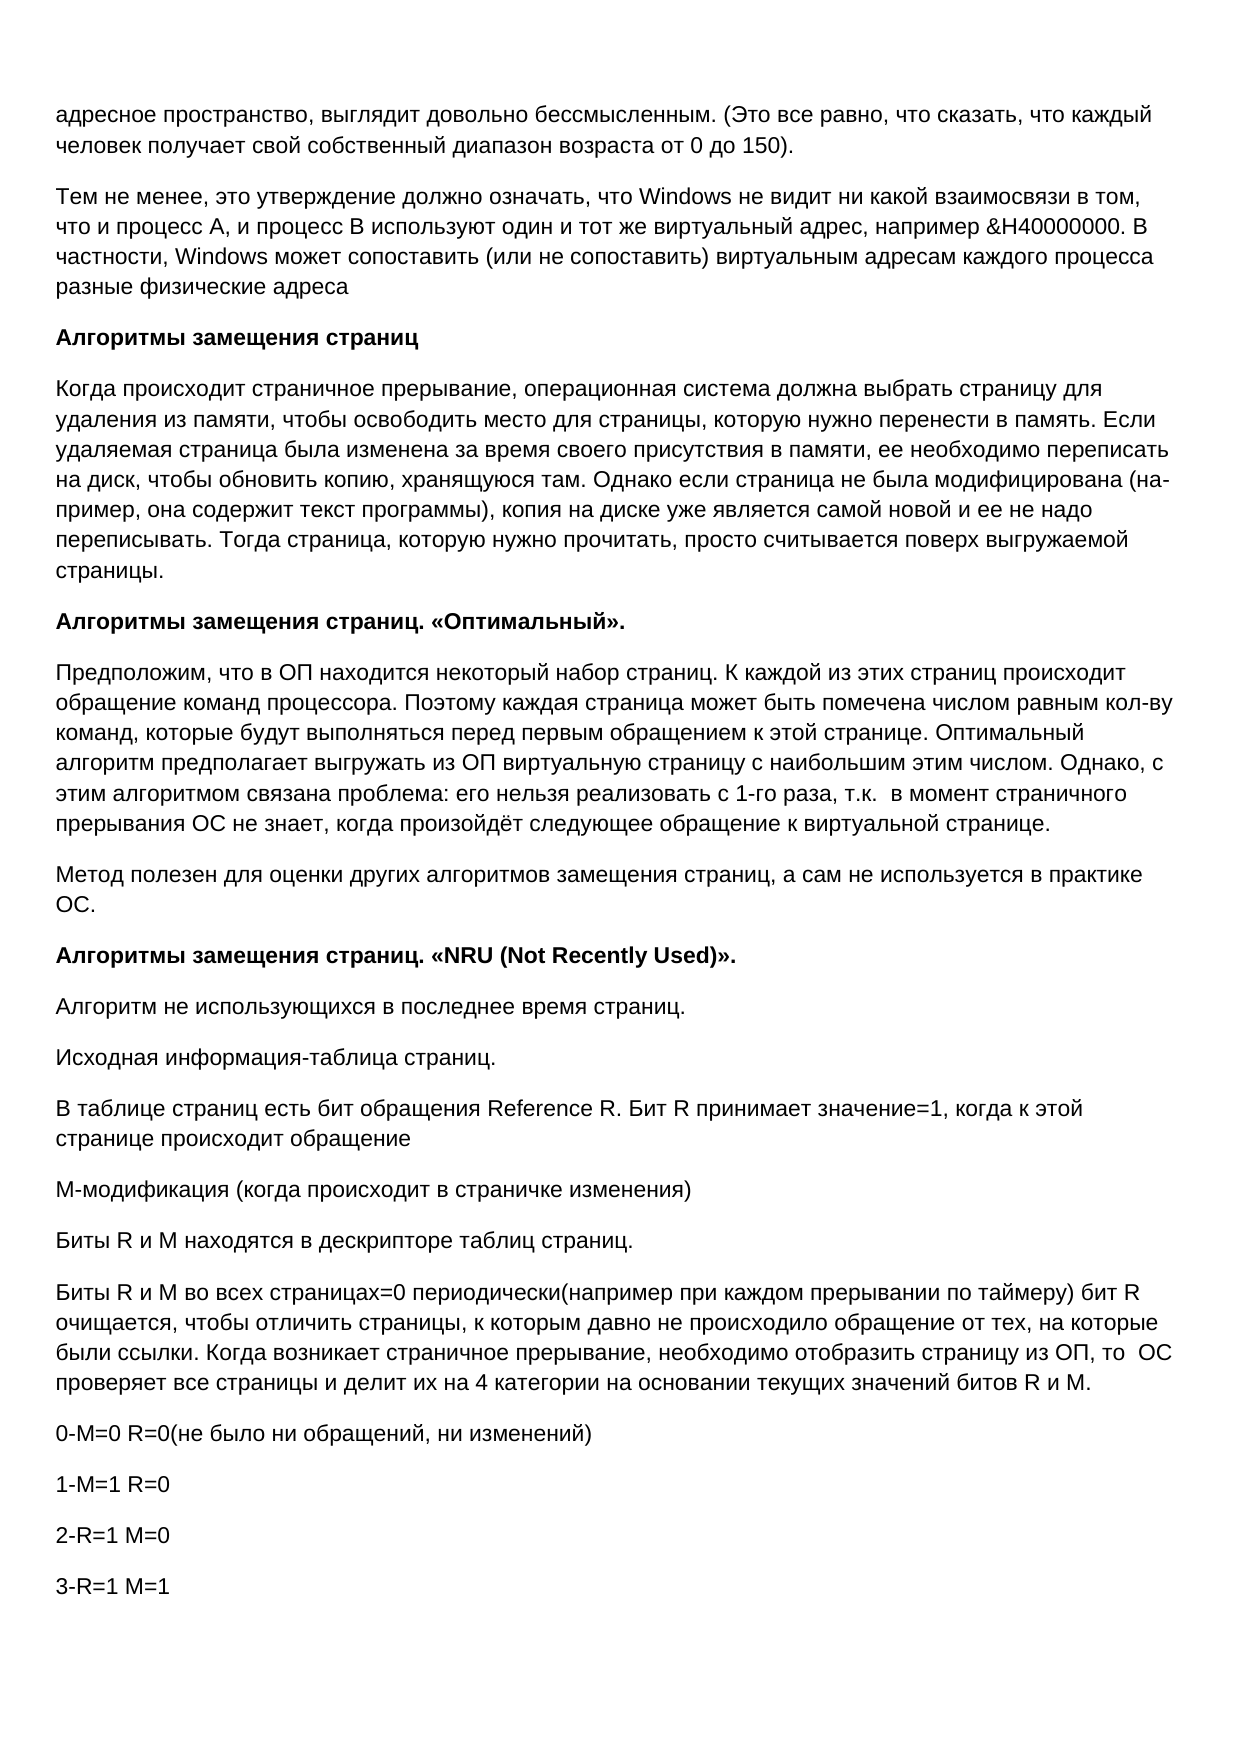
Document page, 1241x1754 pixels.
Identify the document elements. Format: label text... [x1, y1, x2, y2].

text Алгоритмы замещения страниц. «Оптимальный». [55, 608, 1182, 634]
text Исходная информация-таблица страниц. [55, 1044, 1182, 1070]
text Алгоритм не использующихся в последнее время страниц. [55, 993, 1182, 1019]
text Тем не менее, это утверждение должно означать, что Windows не видит ни какой взаимосвязи в том, что и процесс А, и процесс В используют один и тот же виртуальный адрес, например &Н40000000. В частности, Windows может сопоставить (или не сопоставить) виртуальным адресам каждого процесса разные физические адреса [55, 183, 1182, 299]
text 0-M=0 R=0(не было ни обращений, ни изменений) [55, 1420, 1182, 1446]
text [55, 101, 1182, 158]
text Алгоритмы замещения страниц [55, 324, 1182, 351]
text 3-R=1 M=1 [55, 1573, 1182, 1599]
text Биты R и M находятся в дескрипторе таблиц страниц. [55, 1227, 1182, 1254]
text 2-R=1 M=0 [55, 1522, 1182, 1548]
text M-модификация (когда происходит в страничке изменения) [55, 1176, 1182, 1203]
text Предположим, что в ОП находится некоторый набор страниц. К каждой из этих страниц происходит обращение команд процессора. Поэтому каждая страница может быть помечена числом равным кол-ву команд, которые будут выполняться перед первым обращением к этой странице. Оптимальный алгоритм предполагает выгружать из ОП виртуальную страницу с наибольшим этим числом. Однако, с этим алгоритмом связана проблема: его нельзя реализовать с 1-го раза, т.к. в момент страничного прерывания ОС не знает, когда произойдёт следующее обращение к виртуальной странице. [55, 659, 1182, 836]
text Метод полезен для оценки других алгоритмов замещения страниц, а сам не используется в практике ОС. [55, 861, 1182, 917]
text Когда происходит страничное прерывание, операционная система должна выбрать страницу для удаления из памяти, чтобы освободить место для страницы, кото­рую нужно перенести в память. Если удаляемая страница была изменена за время своего присутствия в памяти, ее необходимо переписать на диск, чтобы обновить копию, хранящуюся там. Однако если страница не была модифицирована (на­пример, она содержит текст программы), копия на диске уже является самой но­вой и ее не надо переписывать. Тогда страница, которую нужно прочитать, просто считывается поверх выгружаемой страницы. [55, 375, 1182, 583]
text В таблице страниц есть бит обращения Reference R. Бит R принимает значение=1, когда к этой странице происходит обращение [55, 1095, 1182, 1152]
text 1-M=1 R=0 [55, 1471, 1182, 1497]
text Алгоритмы замещения страниц. «NRU (Not Recently Used)». [55, 942, 1182, 968]
text Биты R и M во всех страницах=0 периодически(например при каждом прерывании по таймеру) бит R очищается, чтобы отличить страницы, к которым давно не происходило обращение от тех, на которые были ссылки. Когда возникает страничное прерывание, необходимо отобразить страницу из ОП, то ОС проверяет все страницы и делит их на 4 категории на основании текущих значений битов R и M. [55, 1278, 1182, 1395]
